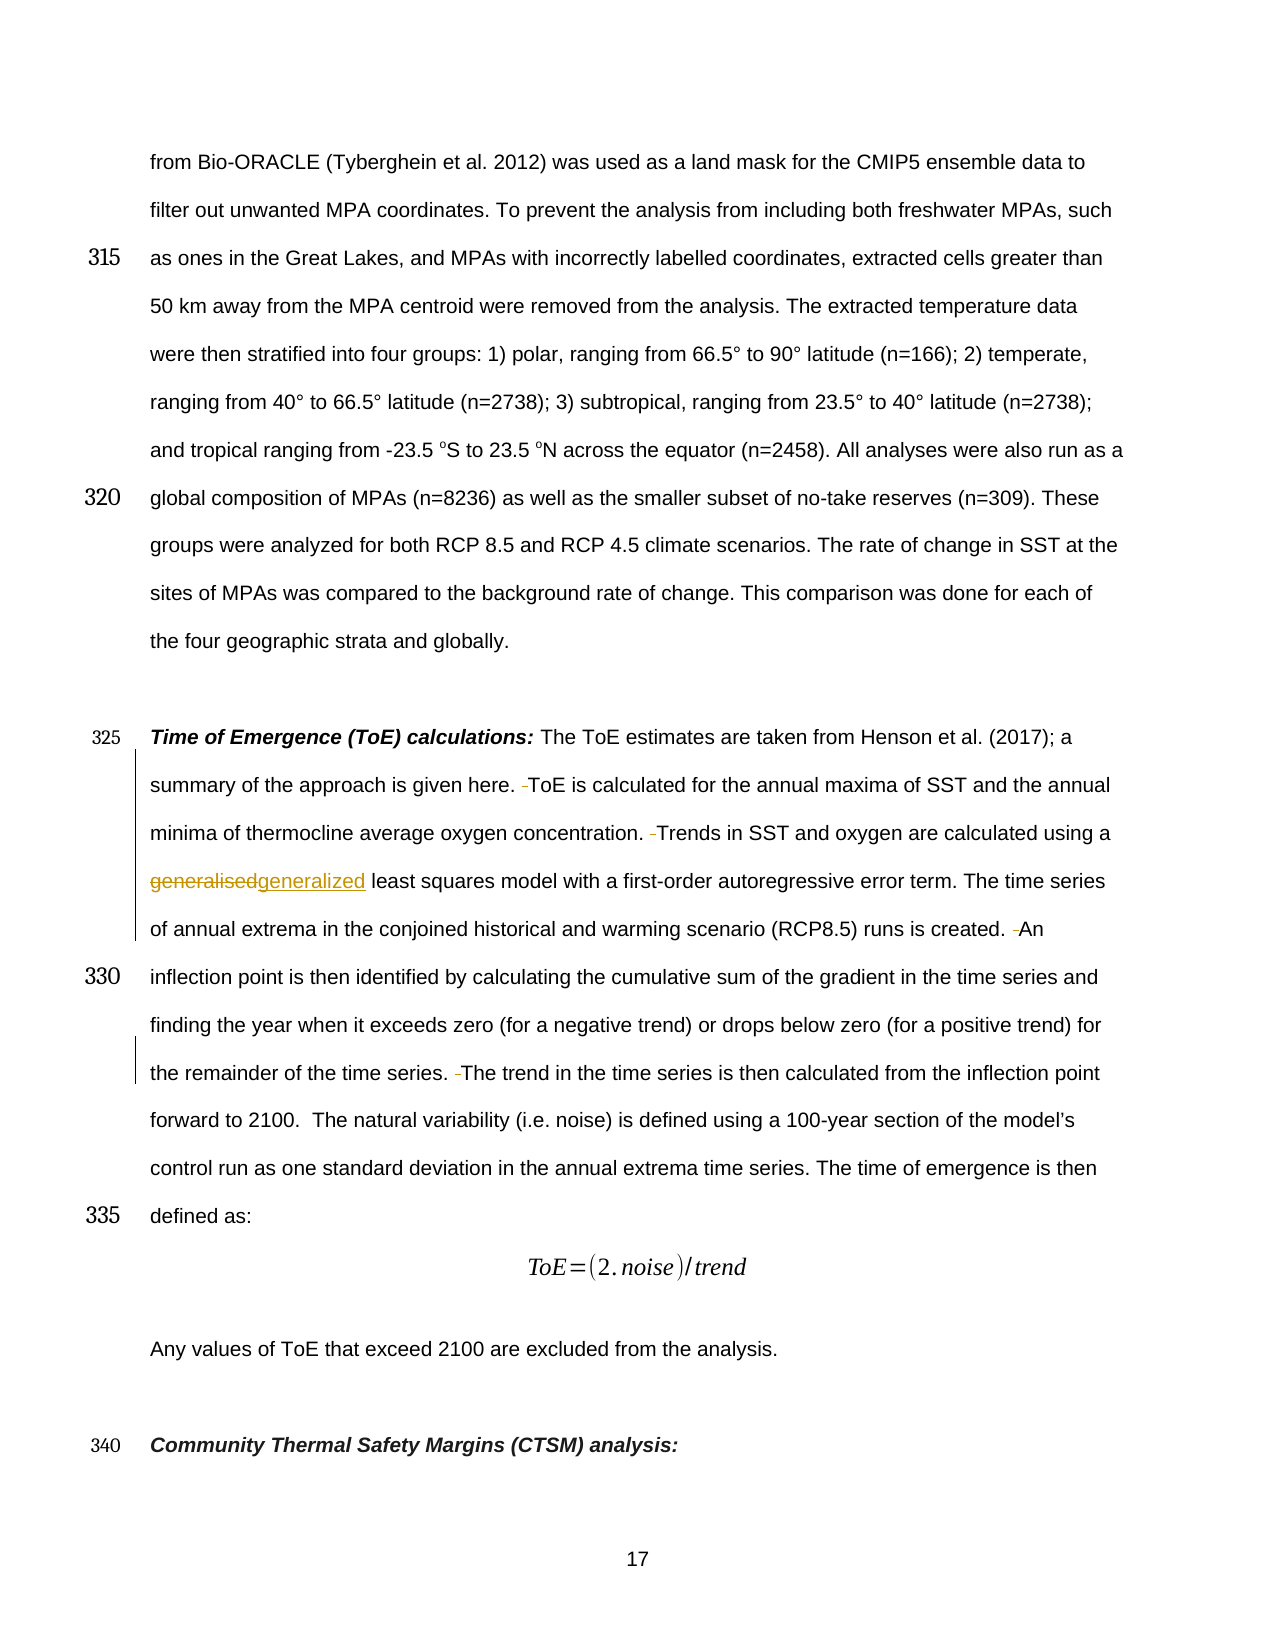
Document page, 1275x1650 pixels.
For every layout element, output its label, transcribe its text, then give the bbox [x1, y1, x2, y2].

text Community Thermal Safety Margins (CTSM) analysis: [150, 1433, 1125, 1457]
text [150, 150, 1125, 653]
text Time of Emergence (ToE) calculations: The ToE estimates are taken from Henson et al. (2017); a summary of the approach is given here. ToE is calculated for the annual maxima of SST and the annual minima of thermocline average oxygen concentration. Trends in SST and oxygen are calculated using a least squares model with a first-order autoregressive error term. The time series of annual extrema in the conjoined historical and warming scenario (RCP8.5) runs is created. An inflection point is then identified by calculating the cumulative sum of the gradient in the time series and finding the year when it exceeds zero (for a negative trend) or drops below zero (for a positive trend) for the remainder of the time series. The trend in the time series is then calculated from the inflection point forward to 2100. The natural variability (i.e. noise) is defined using a 100-year section of the model’s control run as one standard deviation in the annual extrema time series. The time of emergence is then defined as: [150, 725, 1125, 1228]
text Any values of ToE that exceed 2100 are excluded from the analysis. [150, 1337, 1125, 1361]
